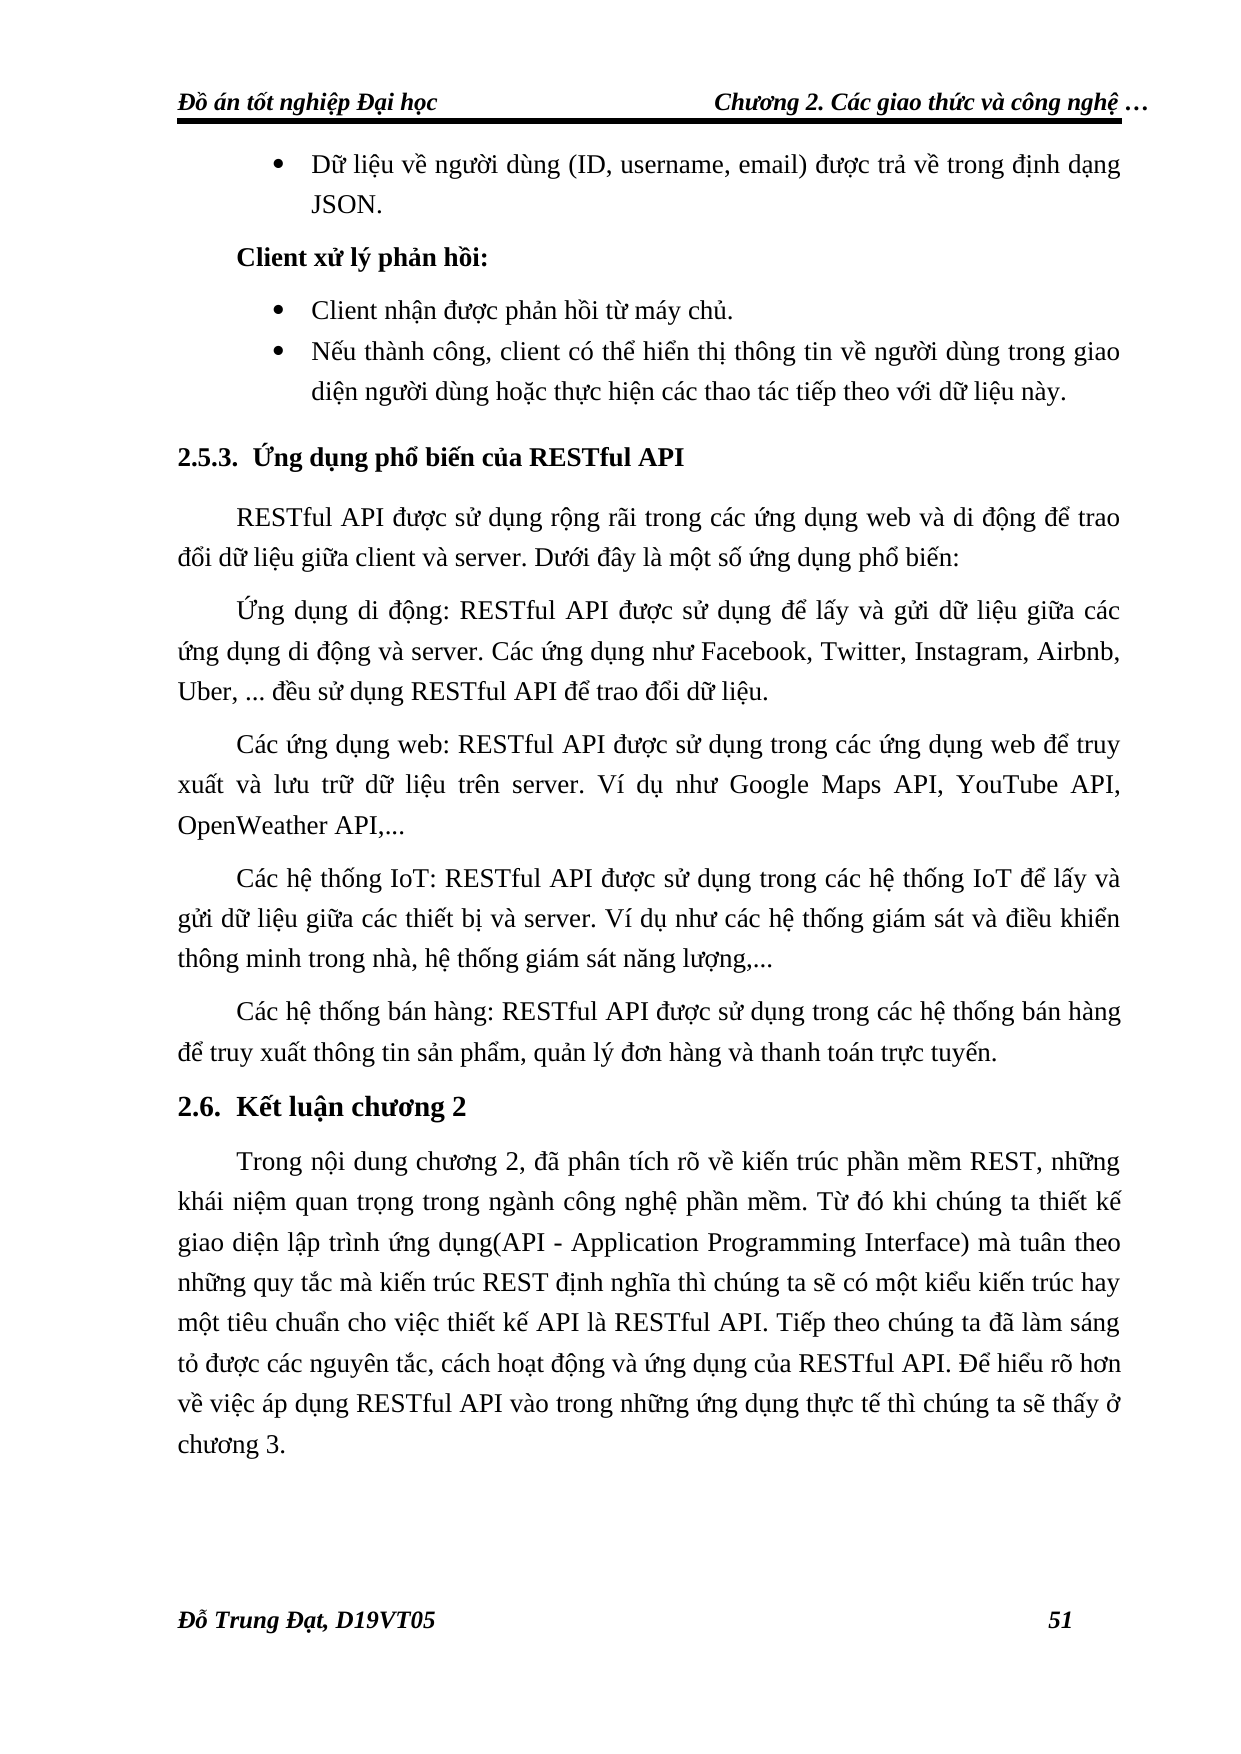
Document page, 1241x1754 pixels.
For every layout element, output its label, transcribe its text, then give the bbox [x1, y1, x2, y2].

text Các ứng dụng web: RESTful API được sử dụng trong các ứng dụng web để truy xuất và lưu trữ dữ liệu trên server. Ví dụ như Google Maps API, YouTube API, OpenWeather API,... [177, 728, 1122, 840]
subtitle Kết luận chương 2 [177, 1089, 1122, 1122]
text Client xử lý phản hồi: [177, 241, 1122, 272]
text Ứng dụng di động: RESTful API được sử dụng để lấy và gửi dữ liệu giữa các ứng dụng di động và server. Các ứng dụng như Facebook, Twitter, Instagram, Airbnb, Uber, ... đều sử dụng RESTful API để trao đổi dữ liệu. [177, 594, 1122, 706]
text RESTful API được sử dụng rộng rãi trong các ứng dụng web và di động để trao đổi dữ liệu giữa client và server. Dưới đây là một số ứng dụng phổ biến: [177, 501, 1122, 572]
text Các hệ thống bán hàng: RESTful API được sử dụng trong các hệ thống bán hàng để truy xuất thông tin sản phẩm, quản lý đơn hàng và thanh toán trực tuyến. [177, 996, 1122, 1067]
text Các hệ thống IoT: RESTful API được sử dụng trong các hệ thống IoT để lấy và gửi dữ liệu giữa các thiết bị và server. Ví dụ như các hệ thống giám sát và điều khiển thông minh trong nhà, hệ thống giám sát năng lượng,... [177, 862, 1122, 974]
list Nếu thành công, client có thể hiển thị thông tin về người dùng trong giao diện người dùng hoặc thực hiện các thao tác tiếp theo với dữ liệu này. [274, 335, 1122, 406]
text Trong nội dung chương 2, đã phân tích rõ về kiến trúc phần mềm REST, những khái niệm quan trọng trong ngành công nghệ phần mềm. Từ đó khi chúng ta thiết kế giao diện lập trình ứng dụng(API - Application Programming Interface) mà tuân theo những quy tắc mà kiến trúc REST định nghĩa thì chúng ta sẽ có một kiểu kiến trúc hay một tiêu chuẩn cho việc thiết kế API là RESTful API. Tiếp theo chúng ta đã làm sáng tỏ được các nguyên tắc, cách hoạt động và ứng dụng của RESTful API. Để hiểu rõ hơn về việc áp dụng RESTful API vào trong những ứng dụng thực tế thì chúng ta sẽ thấy ở chương 3. [177, 1145, 1122, 1459]
subtitle Ứng dụng phổ biến của RESTful API [177, 441, 1122, 472]
list Dữ liệu về người dùng (ID, username, email) được trả về trong định dạng JSON. [274, 148, 1122, 219]
list Client nhận được phản hồi từ máy chủ. [274, 294, 1122, 325]
